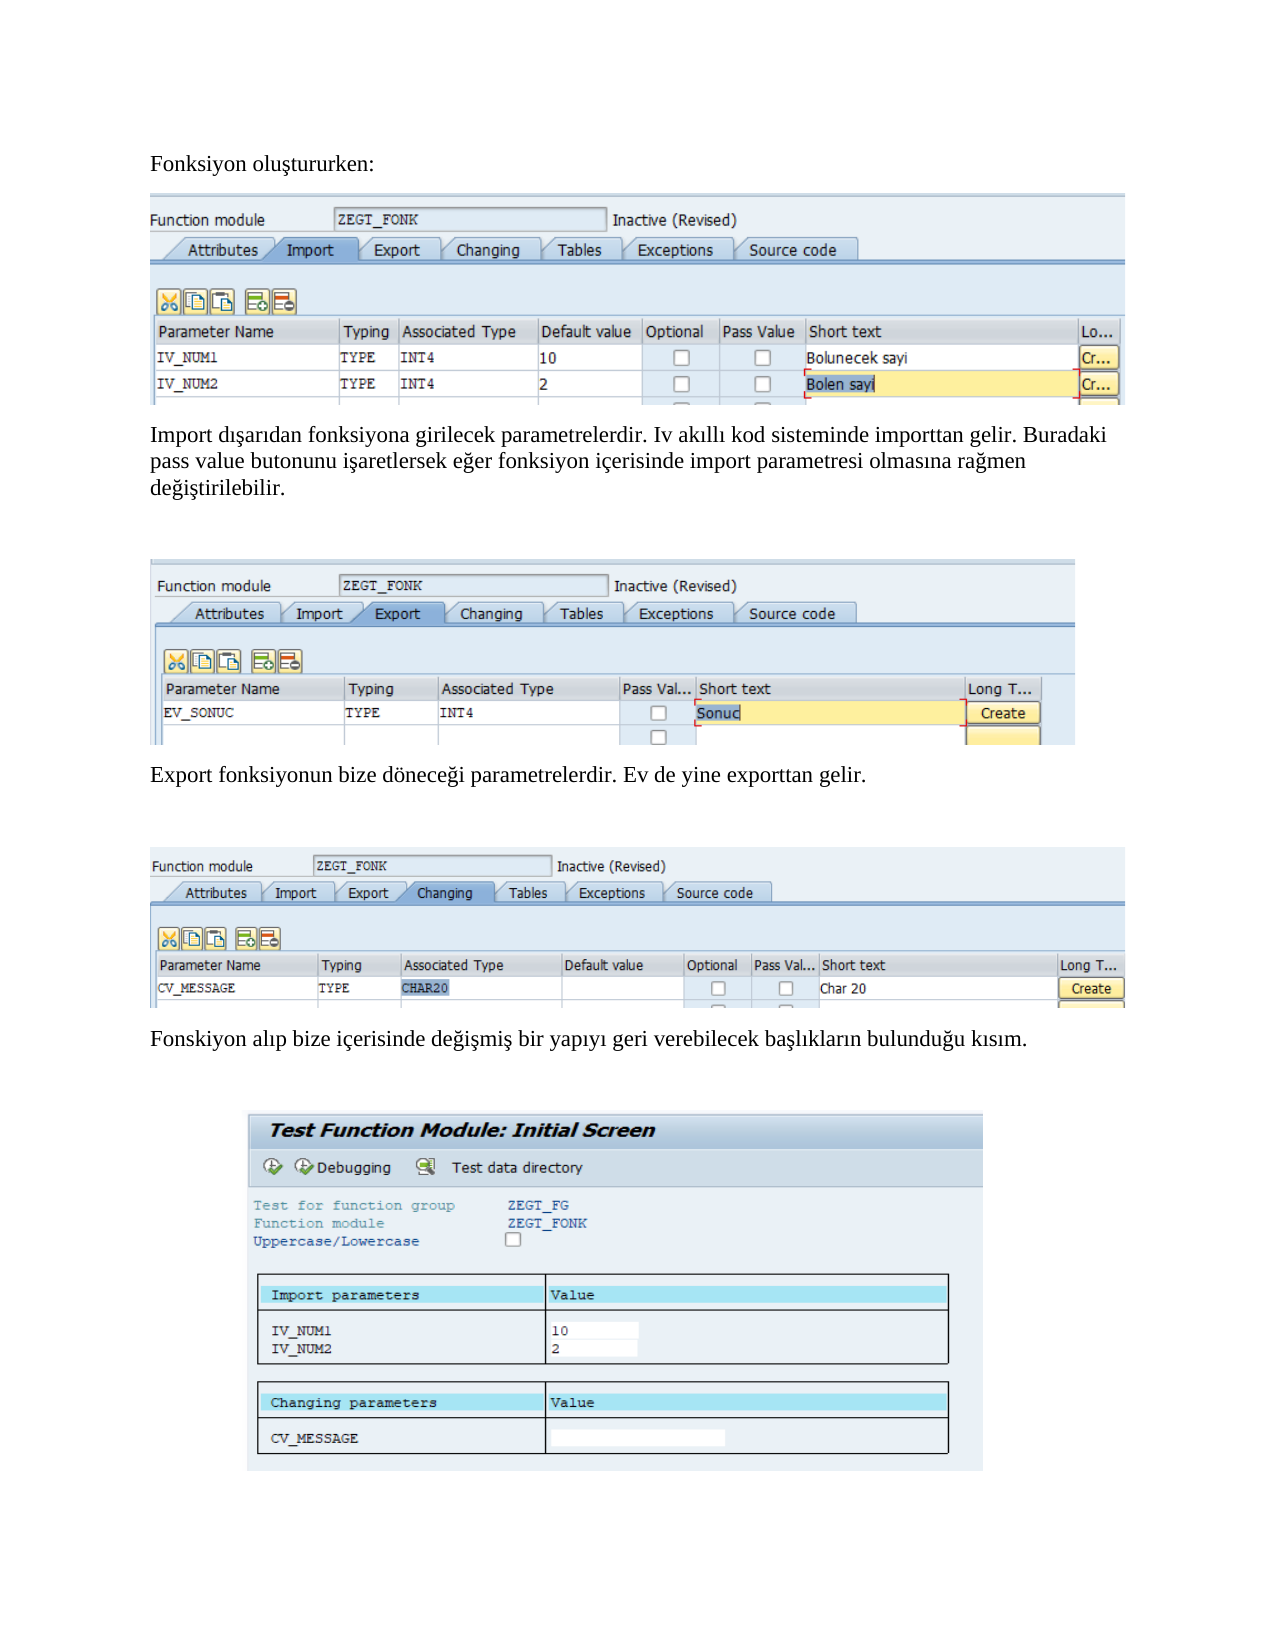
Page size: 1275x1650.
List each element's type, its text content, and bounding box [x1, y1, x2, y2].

text Import dışarıdan fonksiyona girilecek parametrelerdir. Iv akıllı kod sisteminde importtan gelir. Buradaki pass value butonunu işaretlersek eğer fonksiyon içerisinde import parametresi olmasına rağmen değiştirilebilir. [150, 421, 1125, 500]
text Fonksiyon oluştururken: [150, 150, 1125, 176]
picture [241, 1110, 983, 1471]
text Export fonksiyonun bize döneceği parametrelerdir. Ev de yine exporttan gelir. [150, 761, 1125, 788]
picture [150, 847, 1125, 1008]
picture [150, 193, 1125, 405]
text Fonskiyon alıp bize içerisinde değişmiş bir yapıyı geri verebilecek başlıkların bulunduğu kısım. [150, 1025, 1125, 1051]
picture [150, 559, 1075, 745]
